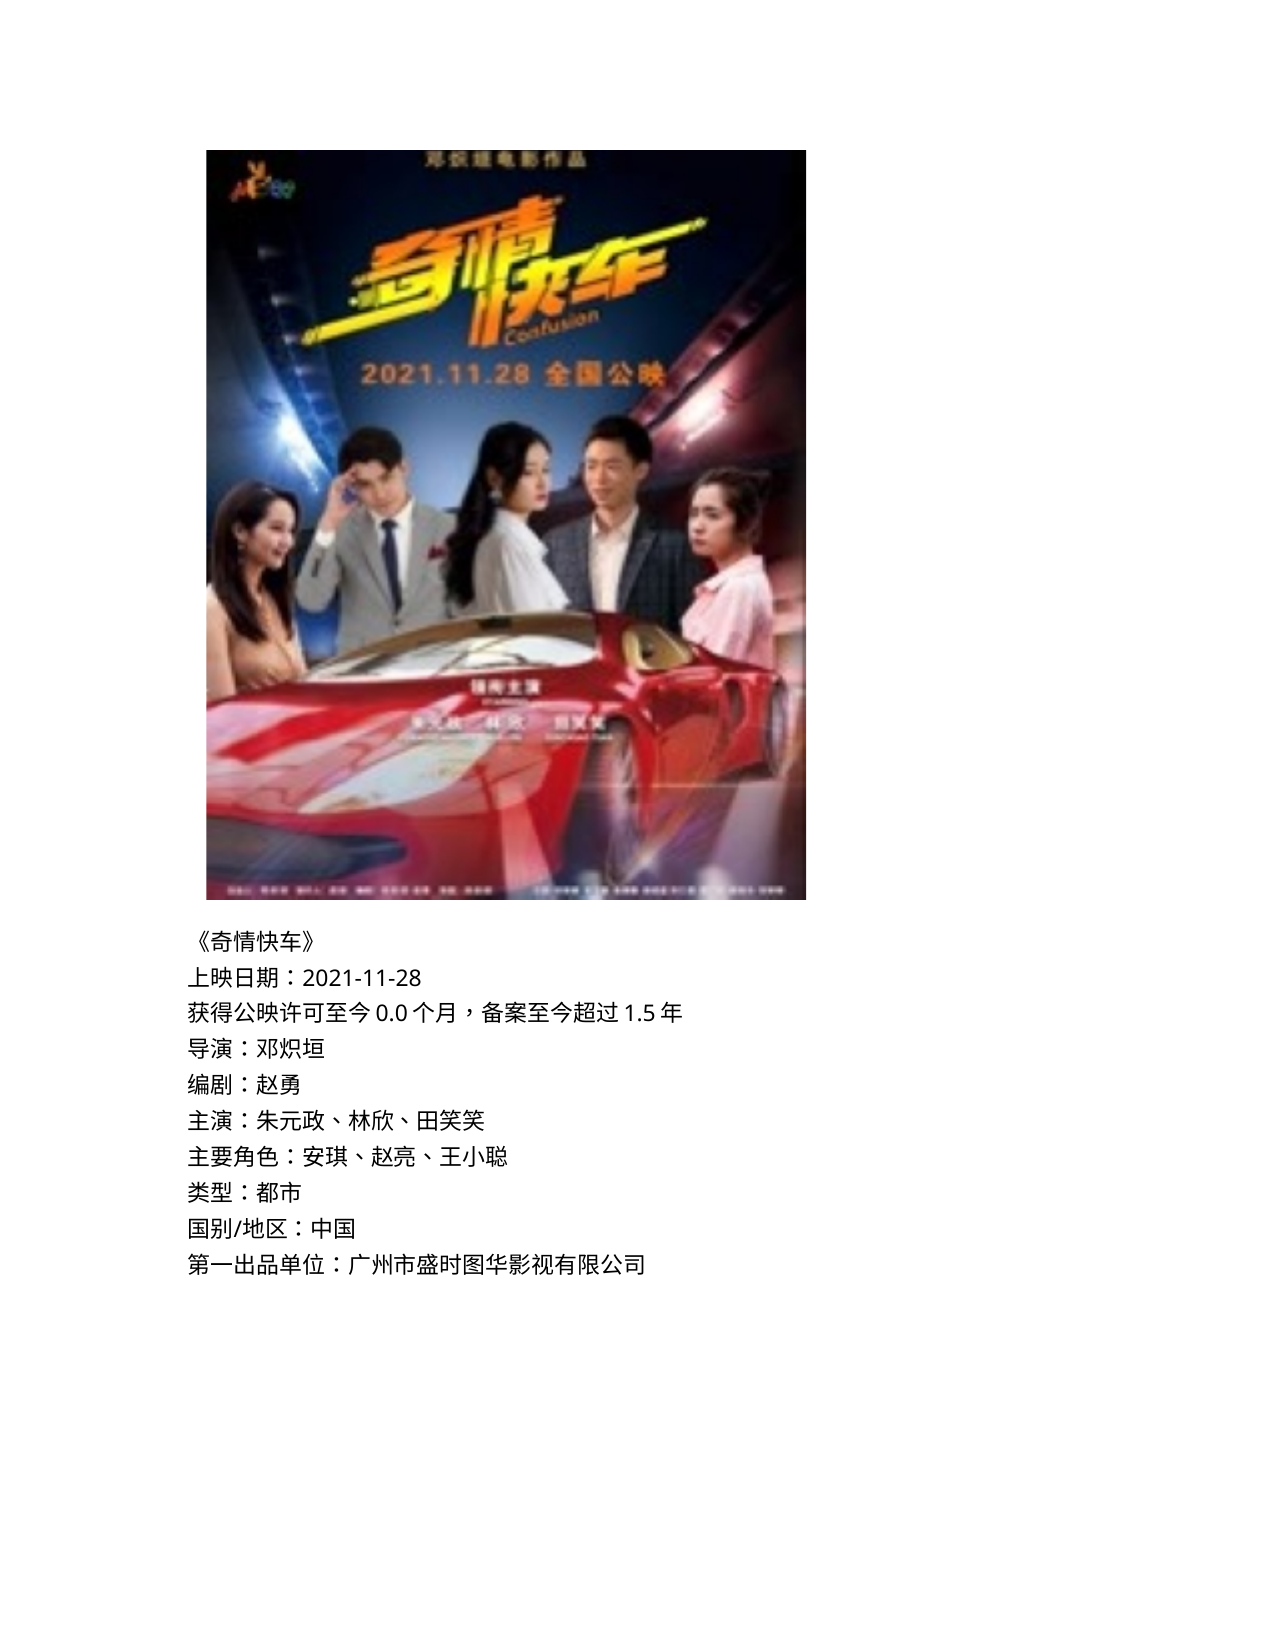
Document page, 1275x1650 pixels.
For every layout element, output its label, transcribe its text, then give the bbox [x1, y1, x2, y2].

text 《奇情快车》 上映日期：2021-11-28 获得公映许可至今0.0个月，备案至今超过1.5年 导演：邓炽垣 编剧：赵勇 主演：朱元政、林欣、⽥笑笑 主要角色：安琪、赵亮、王小聪 类型：都市 国别/地区：中国 第一出品单位：广州市盛时图华影视有限公司 [187, 926, 1087, 1280]
picture [206, 150, 807, 900]
